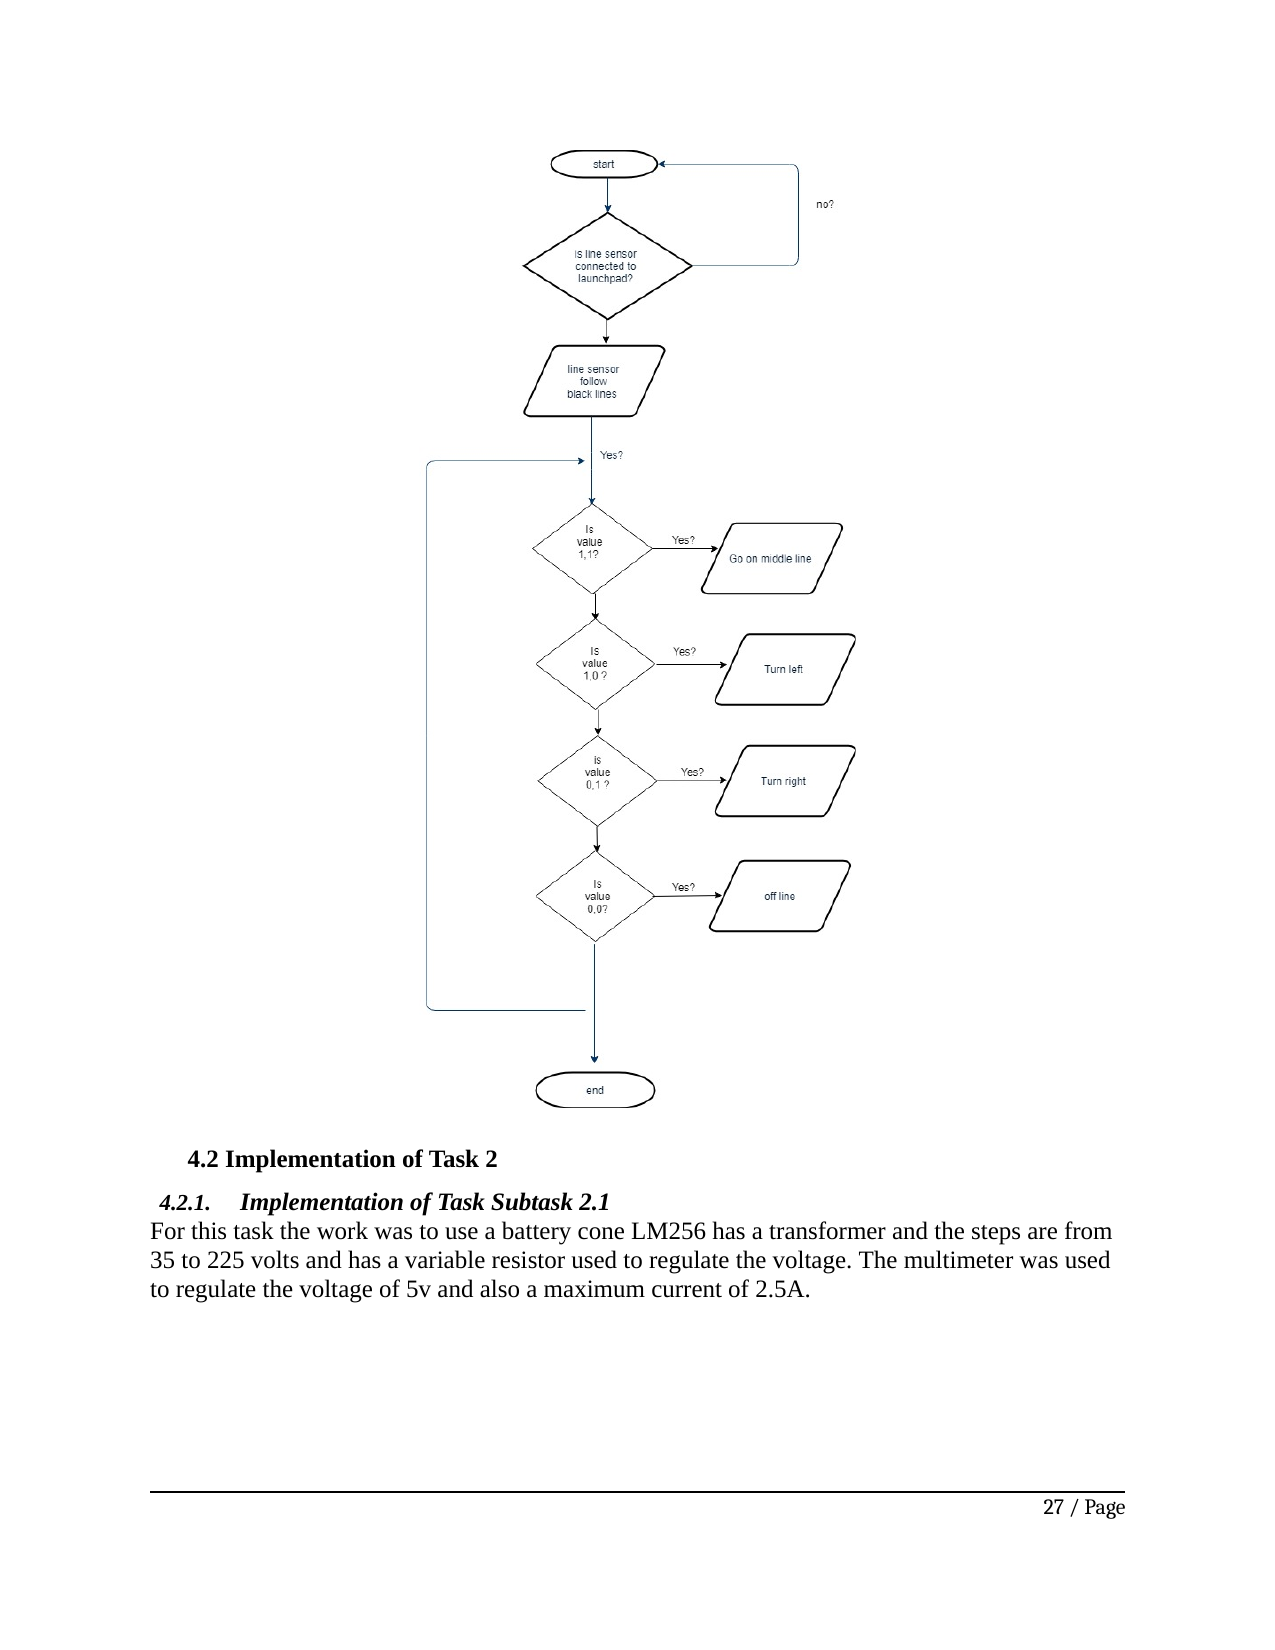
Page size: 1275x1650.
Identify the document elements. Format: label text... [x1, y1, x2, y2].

text For this task the work was to use a battery cone LM256 has a transformer and the steps are from 35 to 225 volts and has a variable resistor used to regulate the voltage. The multimeter was used to regulate the voltage of 5v and also a maximum current of 2.5A. [150, 1216, 1125, 1302]
subtitle Implementation of Task 2 [187, 1144, 1125, 1173]
subtitle Implementation of Task Subtask 2.1 [159, 1187, 1125, 1216]
picture [419, 150, 856, 1108]
